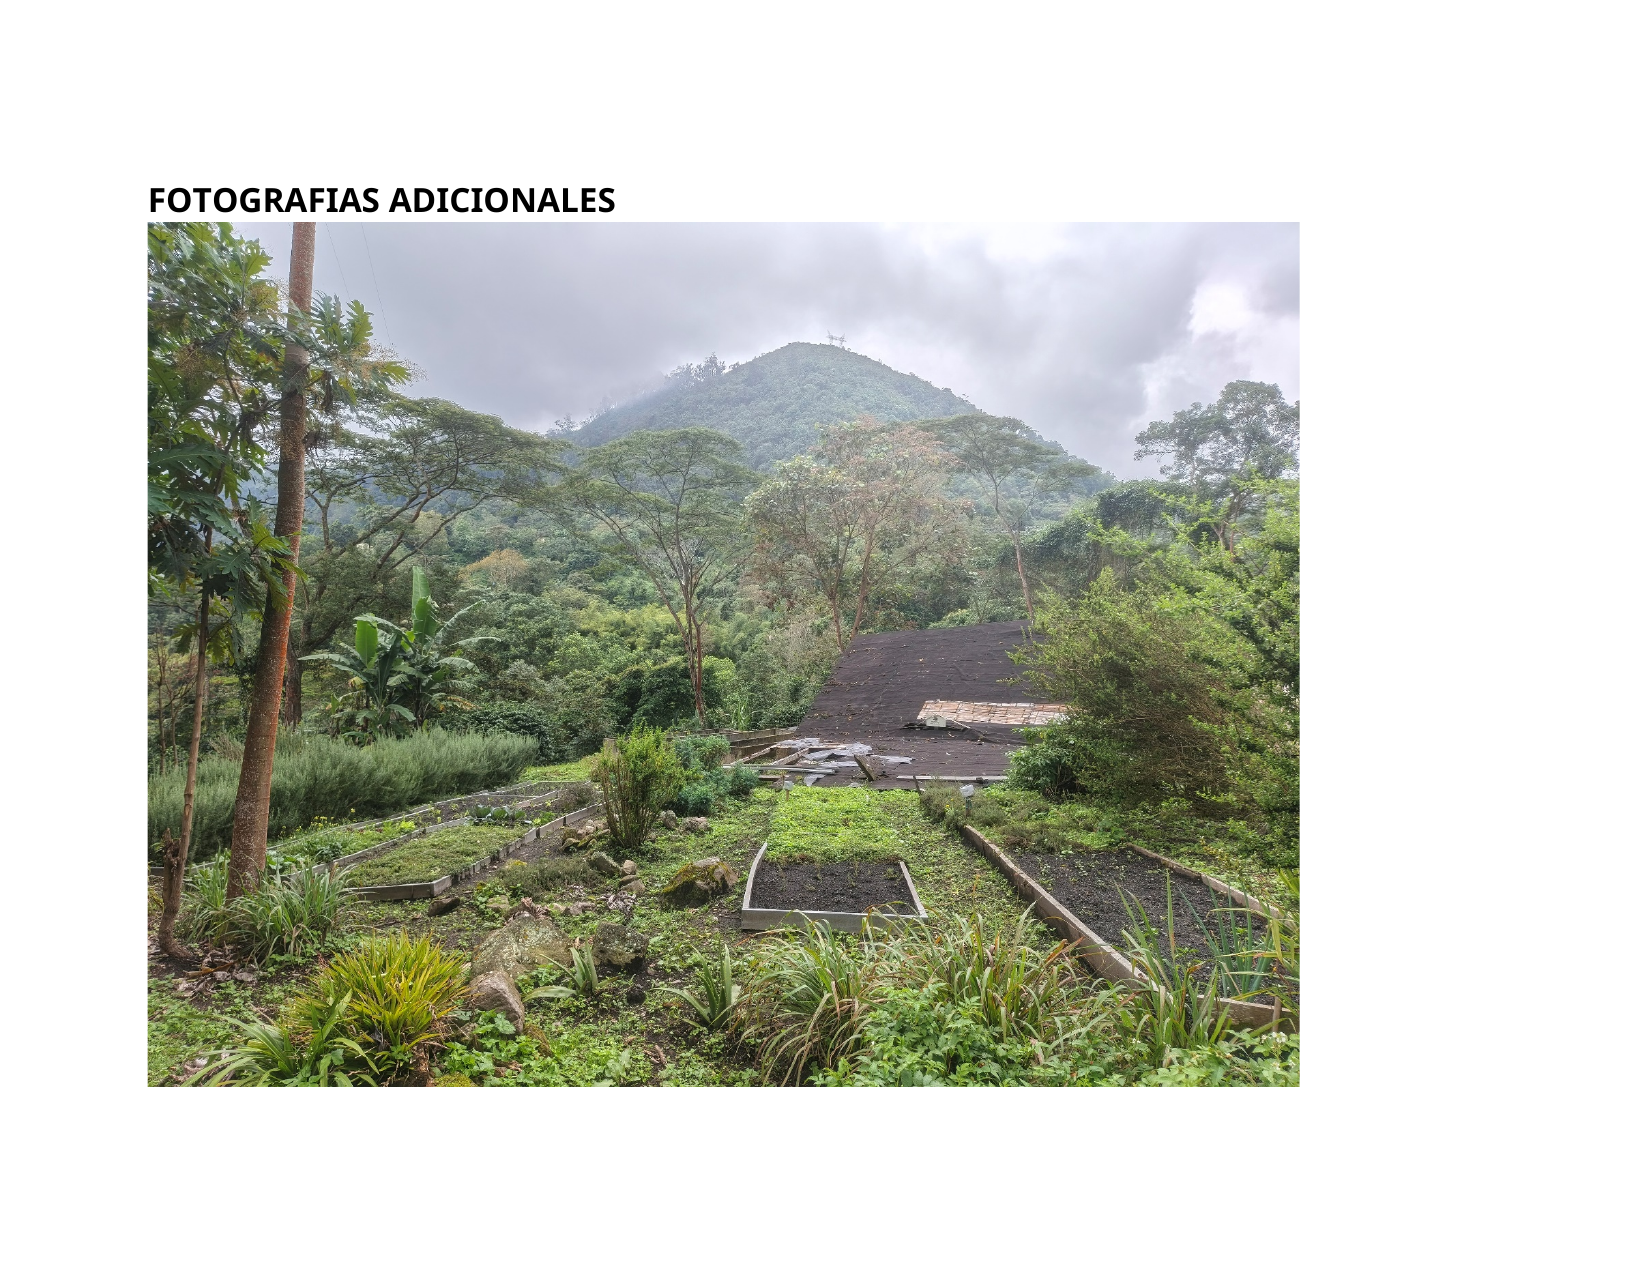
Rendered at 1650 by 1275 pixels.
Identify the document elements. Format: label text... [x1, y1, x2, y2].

picture [147, 222, 1300, 1087]
